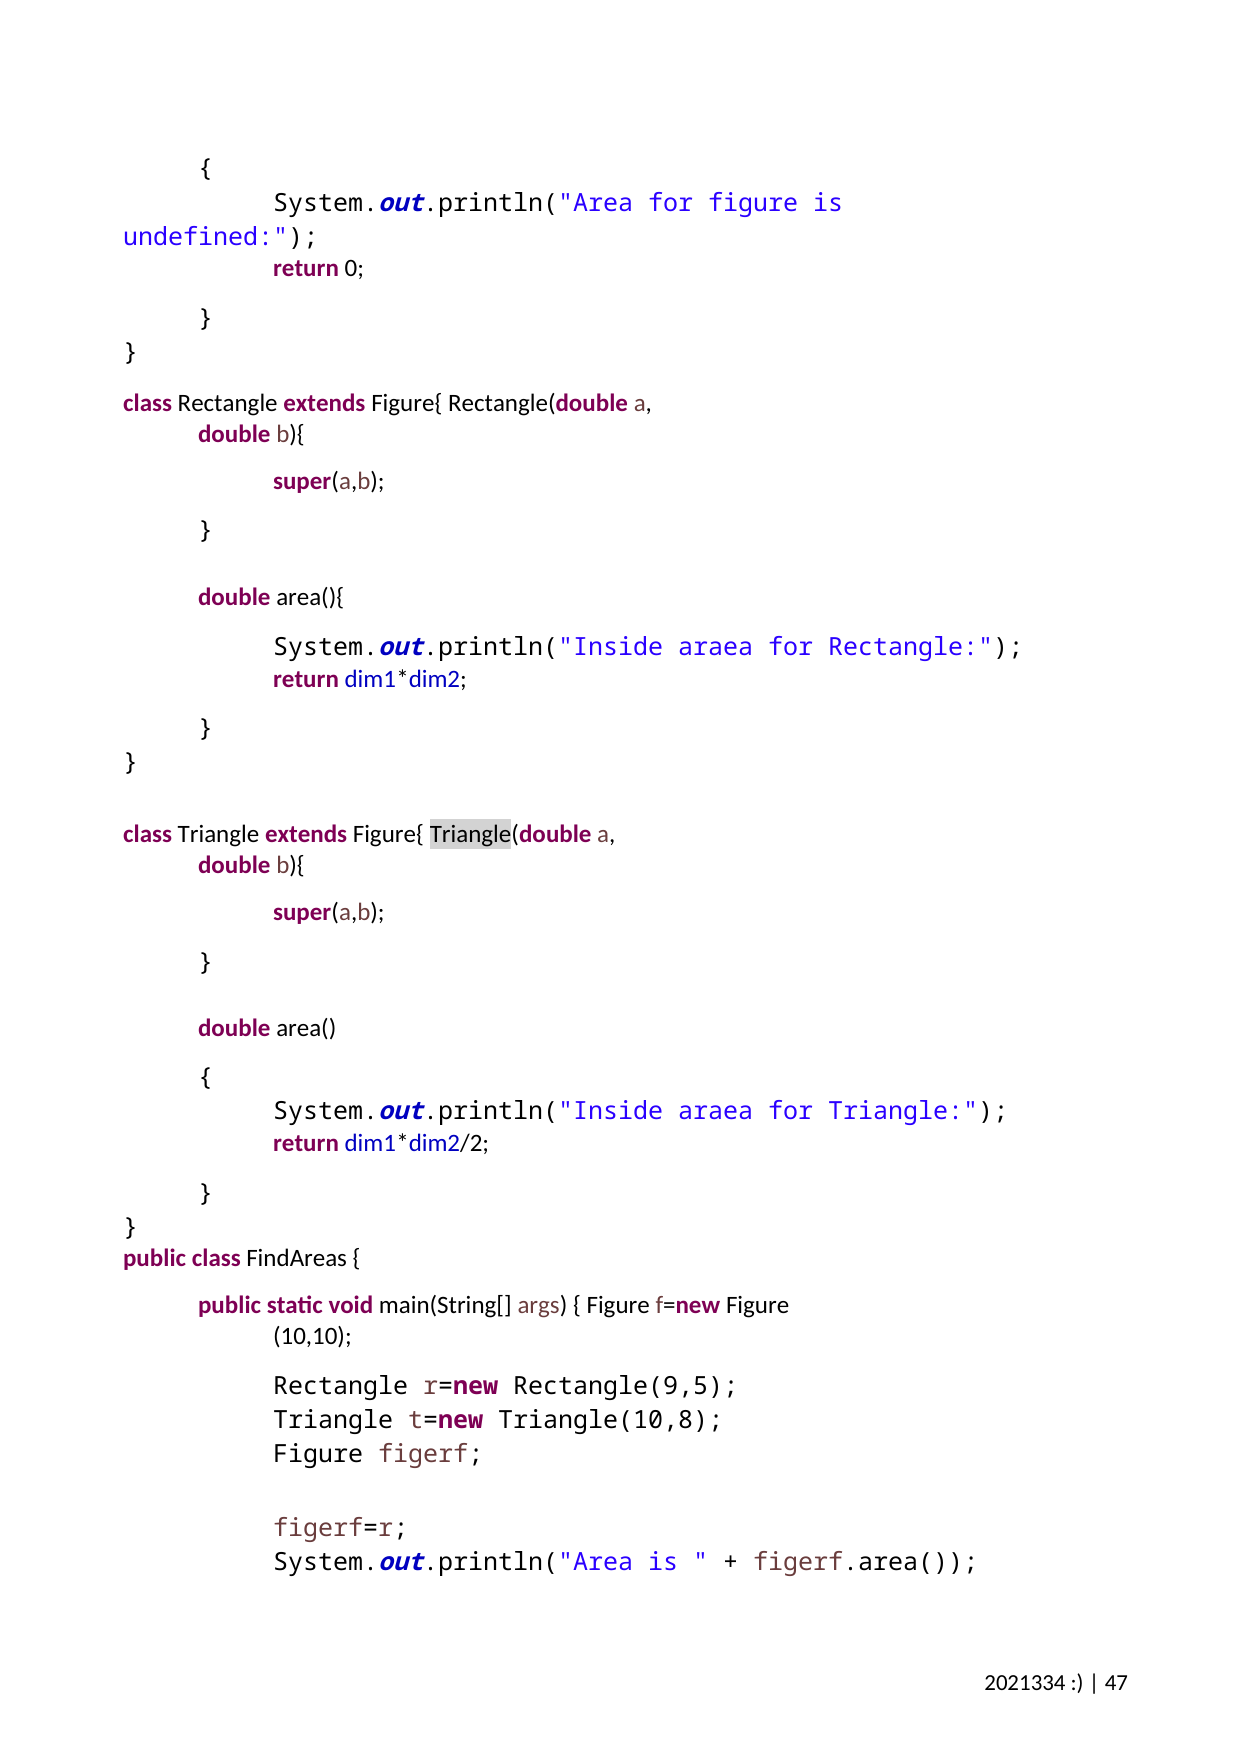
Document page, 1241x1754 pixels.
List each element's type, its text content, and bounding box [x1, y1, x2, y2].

text } [123, 1208, 1128, 1242]
text } [123, 744, 1128, 778]
text System.out.println("Inside araea for Triangle:"); [273, 1093, 1128, 1127]
text return dim1*dim2; [273, 663, 1128, 693]
text { [198, 150, 1128, 184]
text { [198, 1059, 1128, 1093]
text double area() [198, 1012, 1128, 1042]
text super(a,b); [273, 465, 1128, 496]
text System.out.println("Inside araea for Rectangle:"); [273, 629, 1128, 663]
text return 0; [273, 252, 1128, 283]
text } [198, 710, 1128, 744]
text super(a,b); [273, 896, 1128, 927]
text } [198, 1174, 1128, 1208]
text System.out.println("Area for figure is undefined:"); [123, 184, 904, 252]
text return dim1*dim2/2; [273, 1127, 1128, 1158]
text } [198, 299, 1128, 333]
text public class FindAreas { [123, 1242, 1128, 1273]
text Rectangle r=new Rectangle(9,5); Triangle t=new Triangle(10,8); Figure figerf; [273, 1367, 792, 1469]
text public static void main(String[] args) { Figure f=new Figure (10,10); [198, 1290, 859, 1351]
text figerf=r; [273, 1510, 1128, 1544]
text } [198, 943, 1128, 977]
text double area(){ [198, 581, 1128, 612]
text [273, 1544, 1048, 1578]
text } [198, 512, 1128, 546]
text } [123, 333, 1128, 368]
text class Rectangle extends Figure{ Rectangle(double a, double b){ [123, 387, 699, 448]
text class Triangle extends Figure{ Triangle(double a, double b){ [123, 818, 682, 879]
